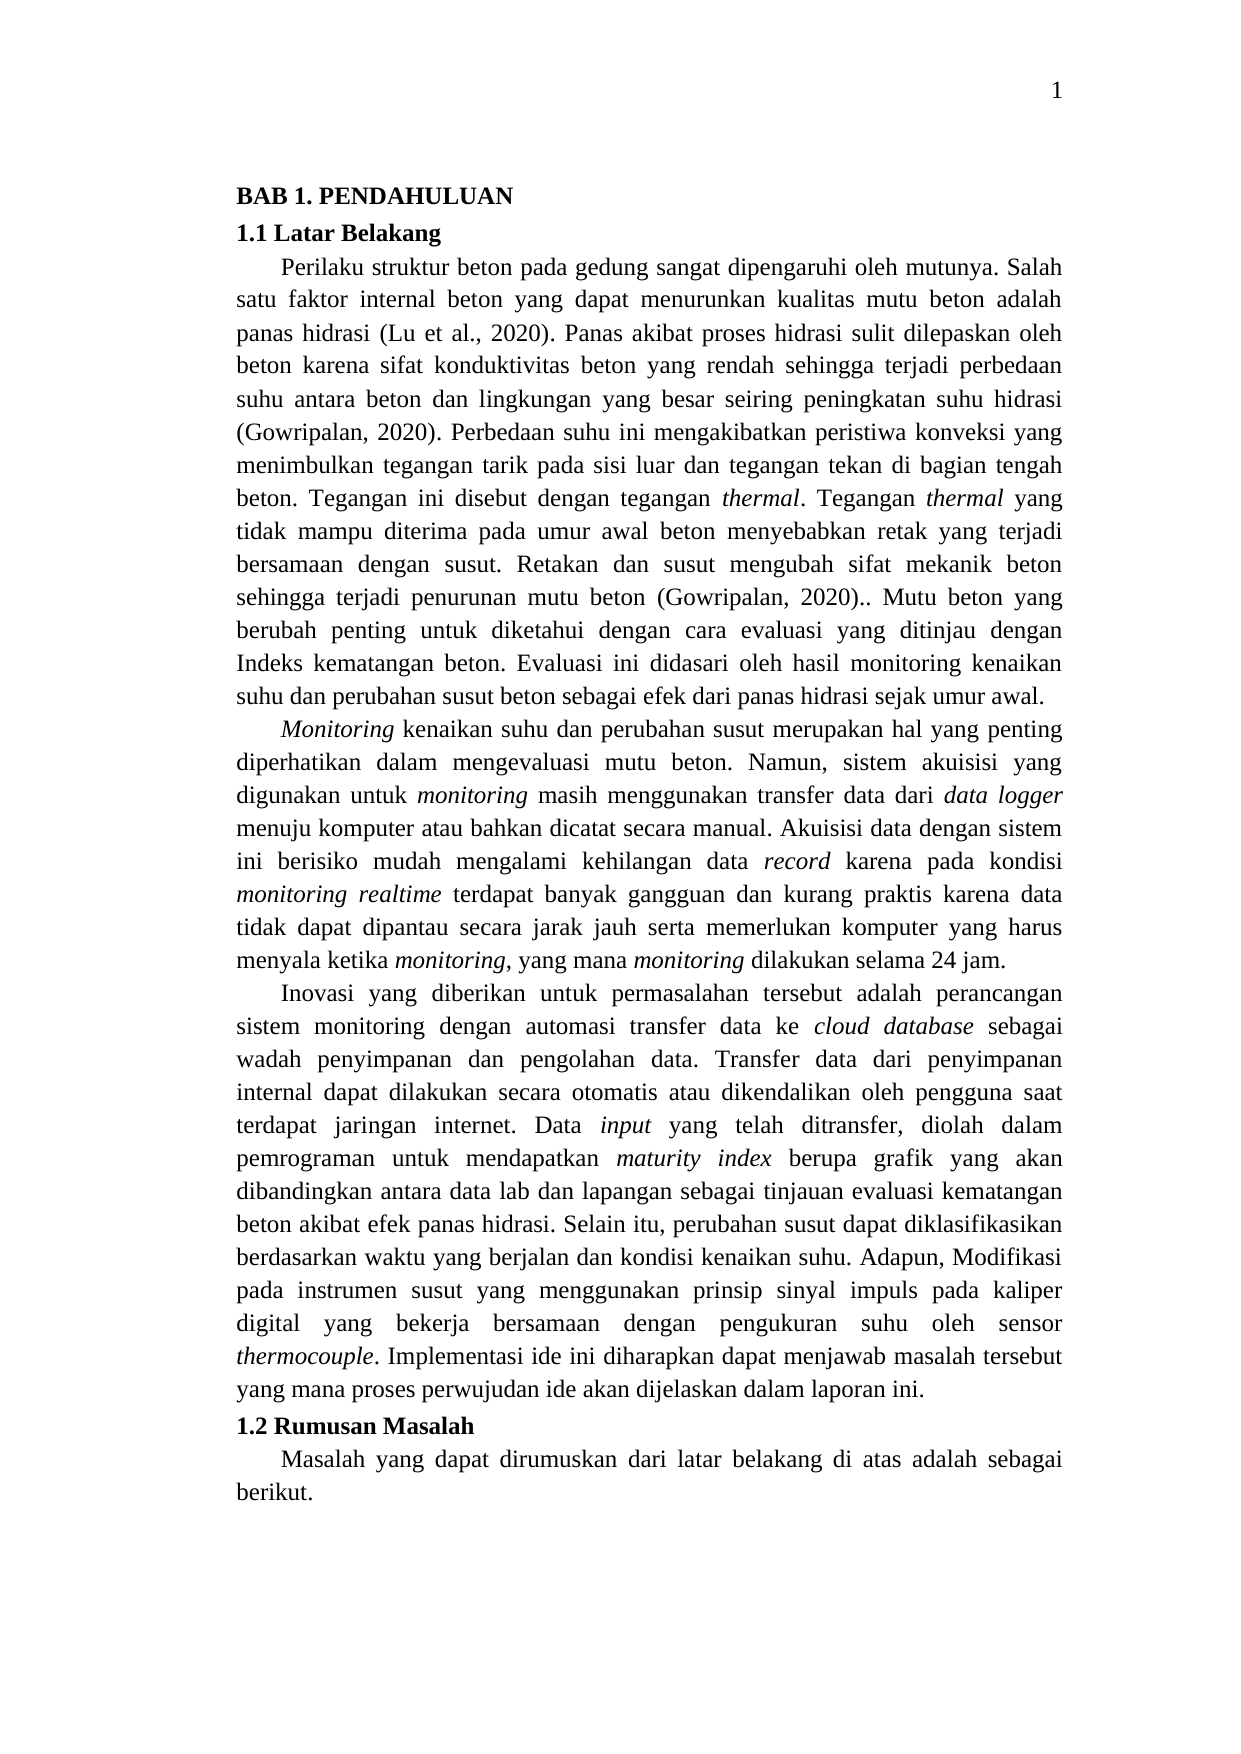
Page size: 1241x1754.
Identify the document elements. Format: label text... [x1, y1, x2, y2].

text Inovasi yang diberikan untuk permasalahan tersebut adalah perancangan sistem monitoring dengan automasi transfer data ke cloud database sebagai wadah penyimpanan dan pengolahan data. Transfer data dari penyimpanan internal dapat dilakukan secara otomatis atau dikendalikan oleh pengguna saat terdapat jaringan internet. Data input yang telah ditransfer, diolah dalam pemrograman untuk mendapatkan maturity index berupa grafik yang akan dibandingkan antara data lab dan lapangan sebagai tinjauan evaluasi kematangan beton akibat efek panas hidrasi. Selain itu, perubahan susut dapat diklasifikasikan berdasarkan waktu yang berjalan dan kondisi kenaikan suhu. Adapun, Modifikasi pada instrumen susut yang menggunakan prinsip sinyal impuls pada kaliper digital yang bekerja bersamaan dengan pengukuran suhu oleh sensor thermocouple. Implementasi ide ini diharapkan dapat menjawab masalah tersebut yang mana proses perwujudan ide akan dijelaskan dalam laporan ini. [236, 978, 1063, 1403]
subtitle BAB 1. PENDAHULUAN [236, 181, 1063, 210]
text Perilaku struktur beton pada gedung sangat dipengaruhi oleh mutunya. Salah satu faktor internal beton yang dapat menurunkan kualitas mutu beton adalah panas hidrasi (Lu et al., 2020). Panas akibat proses hidrasi sulit dilepaskan oleh beton karena sifat konduktivitas beton yang rendah sehingga terjadi perbedaan suhu antara beton dan lingkungan yang besar seiring peningkatan suhu hidrasi (Gowripalan, 2020). Perbedaan suhu ini mengakibatkan peristiwa konveksi yang menimbulkan tegangan tarik pada sisi luar dan tegangan tekan di bagian tengah beton. Tegangan ini disebut dengan tegangan thermal. Tegangan thermal yang tidak mampu diterima pada umur awal beton menyebabkan retak yang terjadi bersamaan dengan susut. Retakan dan susut mengubah sifat mekanik beton sehingga terjadi penurunan mutu beton (Gowripalan, 2020).. Mutu beton yang berubah penting untuk diketahui dengan cara evaluasi yang ditinjau dengan Indeks kematangan beton. Evaluasi ini didasari oleh hasil monitoring kenaikan suhu dan perubahan susut beton sebagai efek dari panas hidrasi sejak umur awal. [236, 252, 1063, 709]
text Masalah yang dapat dirumuskan dari latar belakang di atas adalah sebagai berikut. [236, 1444, 1063, 1506]
subtitle 1.1 Latar Belakang [236, 218, 1063, 247]
subtitle 1.2 Rumusan Masalah [236, 1411, 1063, 1440]
text Monitoring kenaikan suhu dan perubahan susut merupakan hal yang penting diperhatikan dalam mengevaluasi mutu beton. Namun, sistem akuisisi yang digunakan untuk monitoring masih menggunakan transfer data dari data logger menuju komputer atau bahkan dicatat secara manual. Akuisisi data dengan sistem ini berisiko mudah mengalami kehilangan data record karena pada kondisi monitoring realtime terdapat banyak gangguan dan kurang praktis karena data tidak dapat dipantau secara jarak jauh serta memerlukan komputer yang harus menyala ketika monitoring, yang mana monitoring dilakukan selama 24 jam. [236, 714, 1063, 974]
